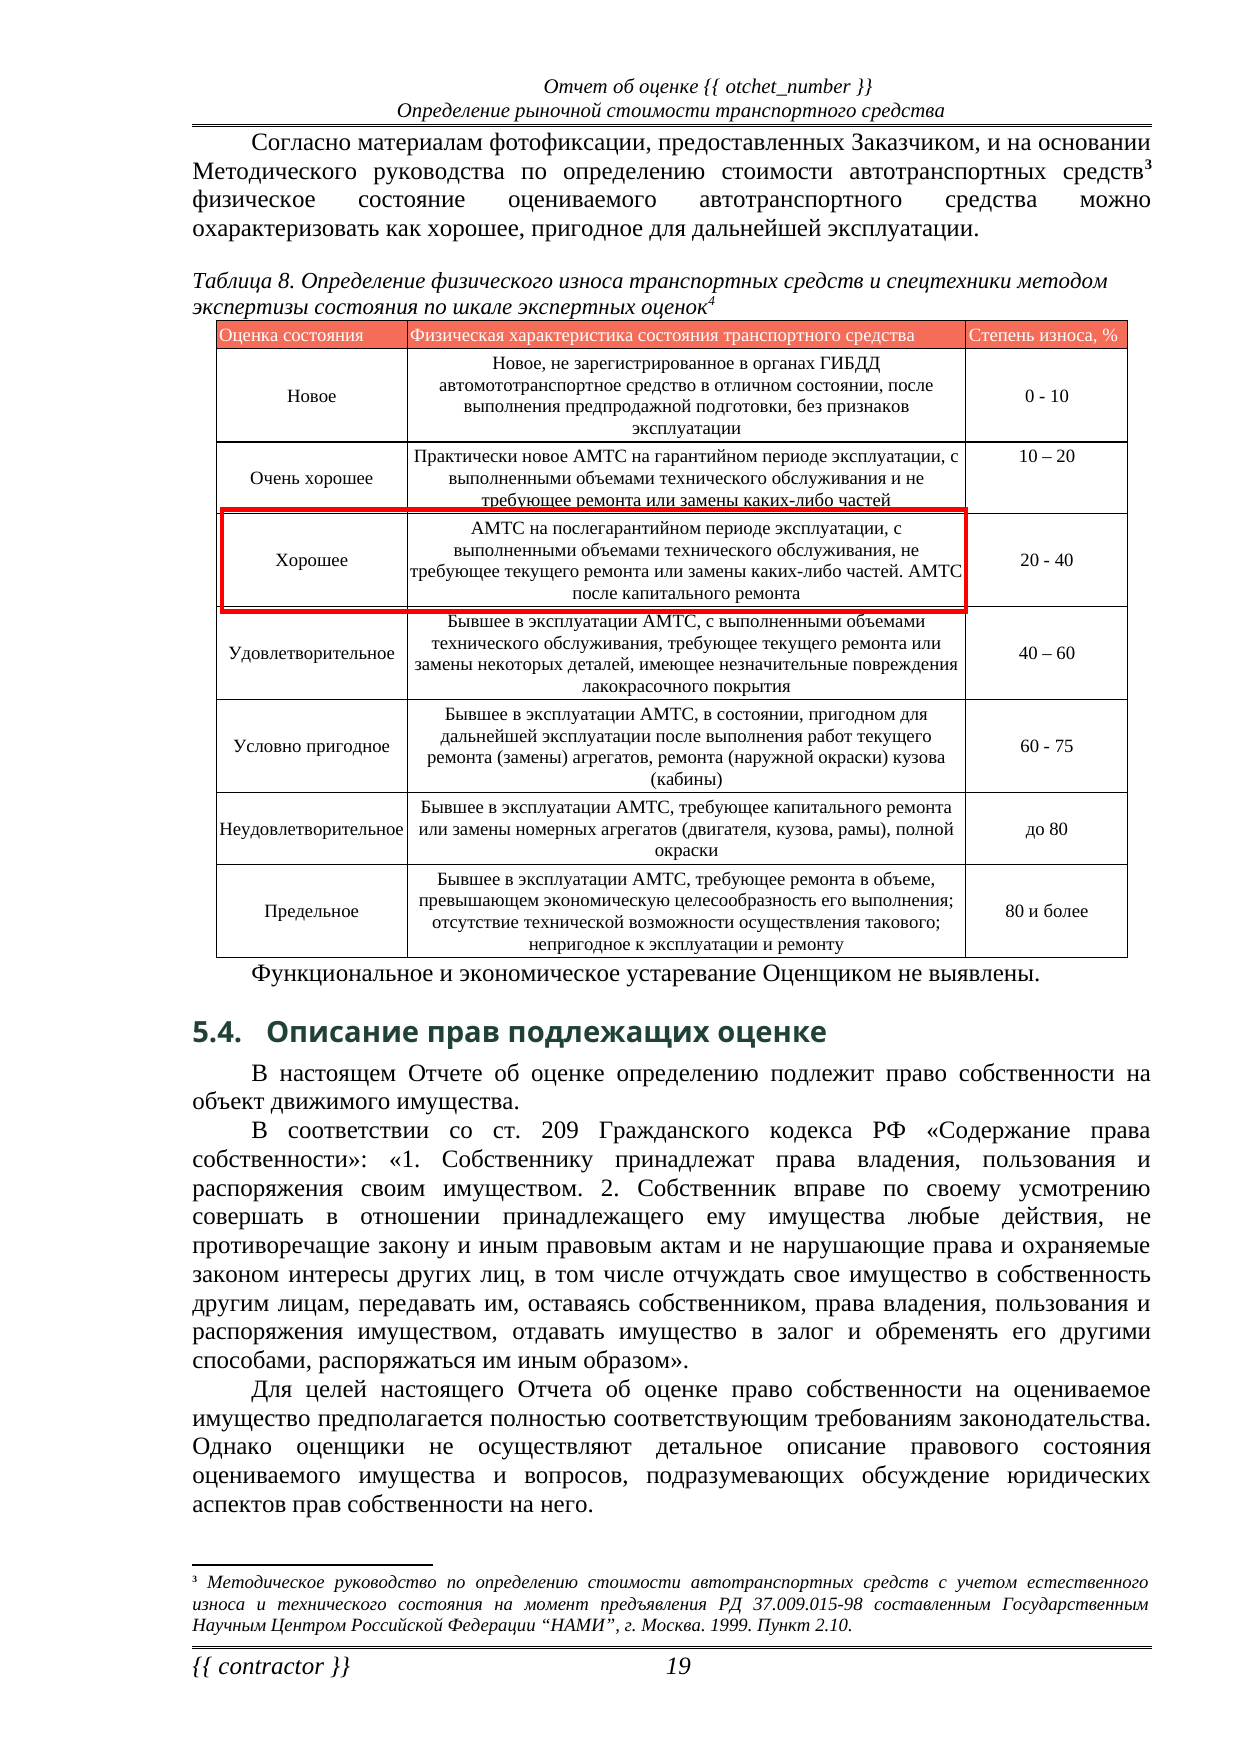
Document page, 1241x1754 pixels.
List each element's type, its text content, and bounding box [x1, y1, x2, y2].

table_cell Очень хорошее [217, 443, 407, 513]
table_cell 60 - 75 [966, 700, 1127, 792]
table_header Физическая характеристика состояния транспортного средства [408, 321, 965, 348]
table_cell Хорошее [224, 514, 407, 606]
table_cell Бывшее в эксплуатации АМТС, в состоянии, пригодном для дальнейшей эксплуатации после выполнения работ текущего ремонта (замены) агрегатов, ремонта (наружной окраски) кузова (кабины) [408, 700, 965, 792]
table_cell Практически новое АМТС на гарантийном периоде эксплуатации, с выполненными объемами технического обслуживания и не требующее ремонта или замены каких-либо частей [408, 443, 965, 507]
table_cell 40 – 60 [966, 607, 1127, 699]
table_cell Удовлетворительное [217, 607, 407, 699]
table_cell Бывшее в эксплуатации АМТС, требующее ремонта в объеме, превышающем экономическую целесообразность его выполнения; отсутствие технической возможности осуществления такового; непригодное к эксплуатации и ремонту [408, 865, 965, 957]
table_cell Бывшее в эксплуатации АМТС, с выполненными объемами технического обслуживания, требующее текущего ремонта или замены некоторых деталей, имеющее незначительные повреждения лакокрасочного покрытия [408, 614, 965, 699]
text В соответствии со ст. 209 Гражданского кодекса РФ «Содержание права собственности»: «1. Собственнику принадлежат права владения, пользования и распоряжения своим имуществом. 2. Собственник вправе по своему усмотрению совершать в отношении принадлежащего ему имущества любые действия, не противоречащие закону и иным правовым актам и не нарушающие права и охраняемые законом интересы других лиц, в том числе отчуждать свое имущество в собственность другим лицам, передавать им, оставаясь собственником, права владения, пользования и распоряжения имуществом, отдавать имущество в залог и обременять его другими способами, распоряжаться им иным образом». [192, 1115, 1152, 1374]
table_cell Предельное [217, 865, 407, 957]
text Таблица 8. Определение физического износа транспортных средств и спецтехники методом экспертизы состояния по шкале экспертных оценок4 [192, 267, 1152, 320]
text Описание прав подлежащих оценке [192, 1012, 1152, 1051]
table_cell 10 – 20 [966, 443, 1127, 513]
table_cell Бывшее в эксплуатации АМТС, требующее капитального ремонта или замены номерных агрегатов (двигателя, кузова, рамы), полной окраски [408, 793, 965, 864]
table_cell Условно пригодное [217, 700, 407, 792]
text Функциональное и экономическое устаревание Оценщиком не выявлены. [192, 958, 1152, 987]
text Для целей настоящего Отчета об оценке право собственности на оцениваемое имущество предполагается полностью соответствующим требованиям законодательства. Однако оценщики не осуществляют детальное описание правового состояния оцениваемого имущества и вопросов, подразумевающих обсуждение юридических аспектов прав собственности на него. [192, 1374, 1152, 1518]
table_header Степень износа, % [966, 321, 1127, 348]
text В настоящем Отчете об оценке определению подлежит право собственности на объект движимого имущества. [192, 1058, 1152, 1115]
table_cell Неудовлетворительное [217, 793, 407, 864]
table_cell до 80 [966, 793, 1127, 864]
table_cell Новое, не зарегистрированное в органах ГИБДД автомототранспортное средство в отличном состоянии, после выполнения предпродажной подготовки, без признаков эксплуатации [408, 349, 965, 441]
table_cell АМТС на послегарантийном периоде эксплуатации, с выполненными объемами технического обслуживания, не требующее текущего ремонта или замены каких-либо частей. АМТС после капитального ремонта [408, 514, 964, 606]
table_header Оценка состояния [217, 321, 407, 348]
table_cell Новое [217, 349, 407, 441]
table_cell 20 - 40 [968, 514, 1127, 606]
table_cell 80 и более [966, 865, 1127, 957]
text Согласно материалам фотофиксации, предоставленных Заказчиком, и на основании Методического руководства по определению стоимости автотранспортных средств физическое состояние оцениваемого автотранспортного средства можно охарактеризовать как хорошее, пригодное для дальнейшей эксплуатации. [192, 127, 1152, 242]
table_cell 0 - 10 [966, 349, 1127, 441]
